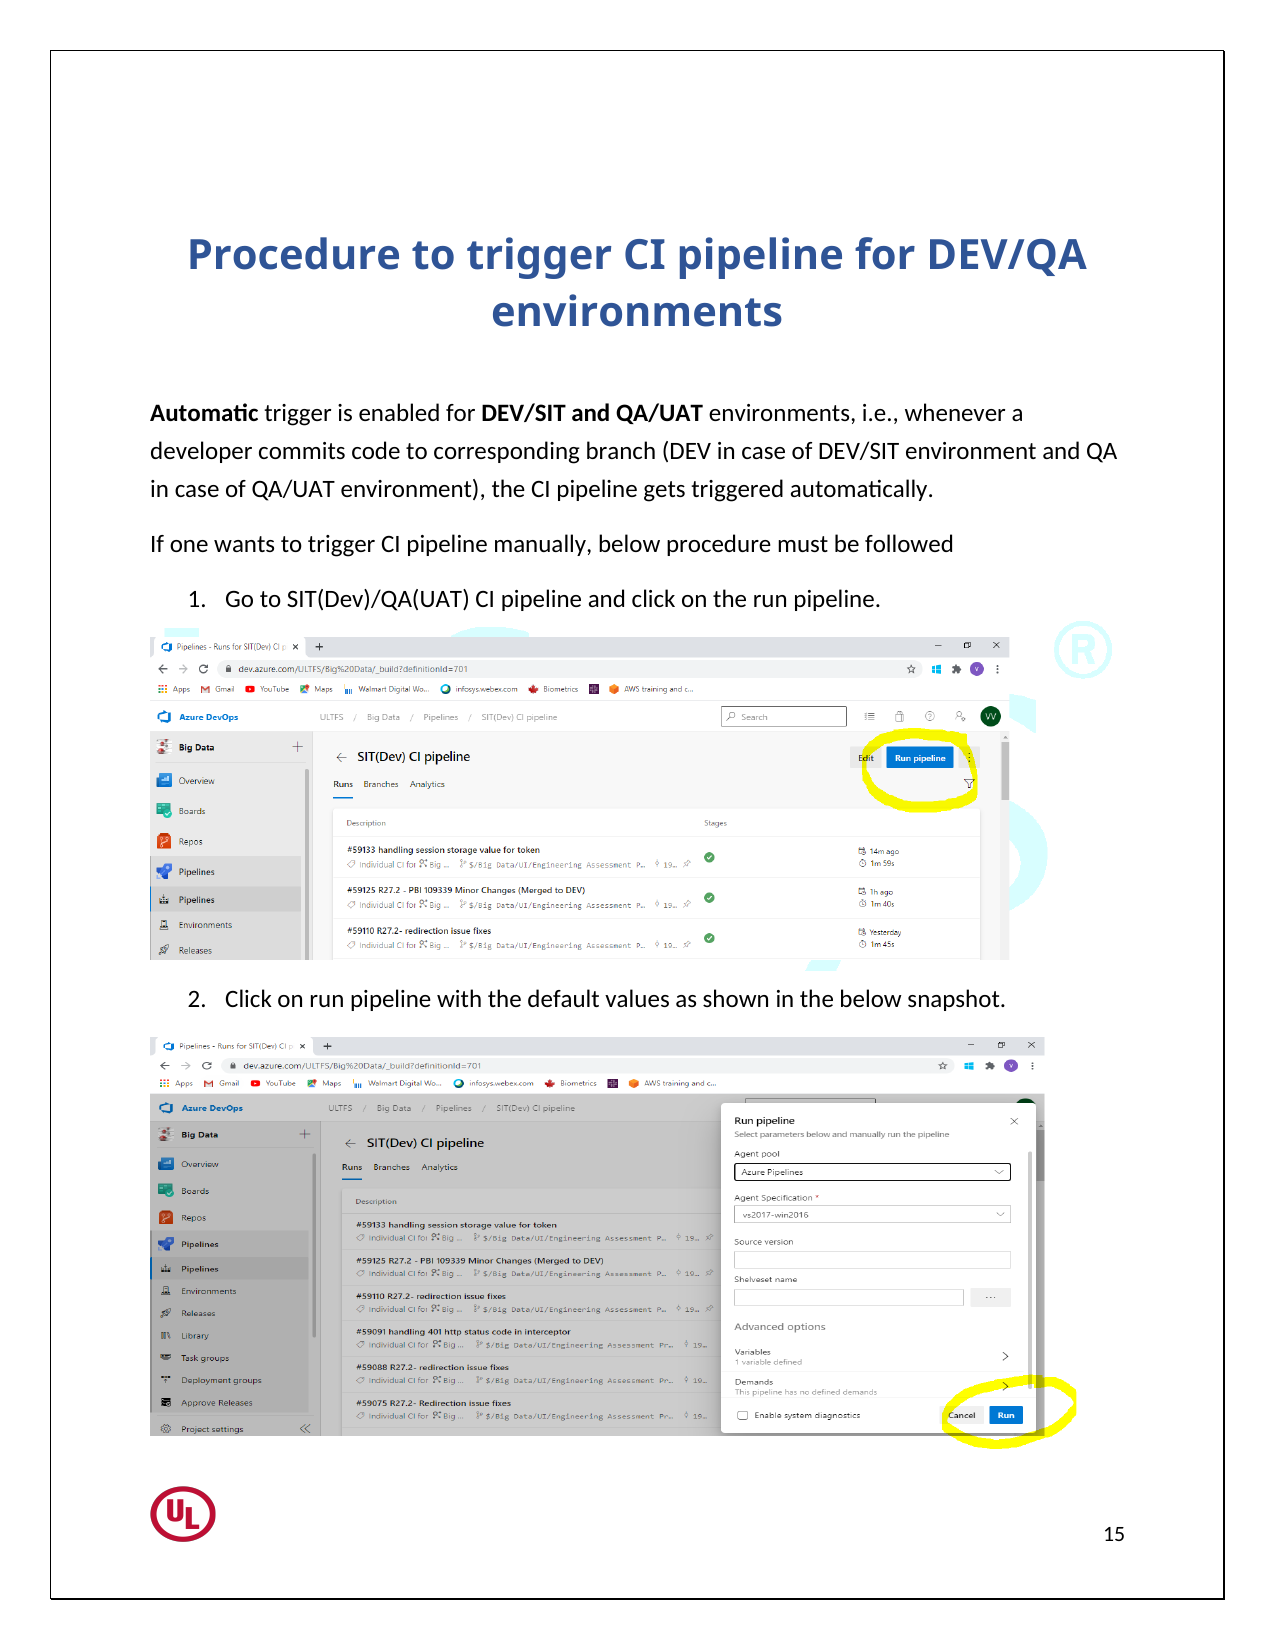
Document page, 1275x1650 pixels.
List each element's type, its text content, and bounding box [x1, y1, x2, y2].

picture [150, 637, 1010, 960]
picture [150, 1486, 216, 1542]
list Click on run pipeline with the default values as shown in the below snapshot. [187, 983, 1124, 1014]
text Automatic trigger is enabled for DEV/SIT and QA/UAT environments, i.e., whenever a developer commits code to corresponding branch (DEV in case of DEV/SIT environment and QA in case of QA/UAT environment), the CI pipeline gets triggered automatically. [150, 397, 1124, 504]
text If one wants to trigger CI pipeline manually, below procedure must be followed [150, 528, 1124, 558]
picture [150, 1037, 1077, 1449]
subtitle Procedure to trigger CI pipeline for DEV/QA environments [150, 225, 1124, 339]
list Go to SIT(Dev)/QA(UAT) CI pipeline and click on the run pipeline. [187, 583, 1124, 613]
